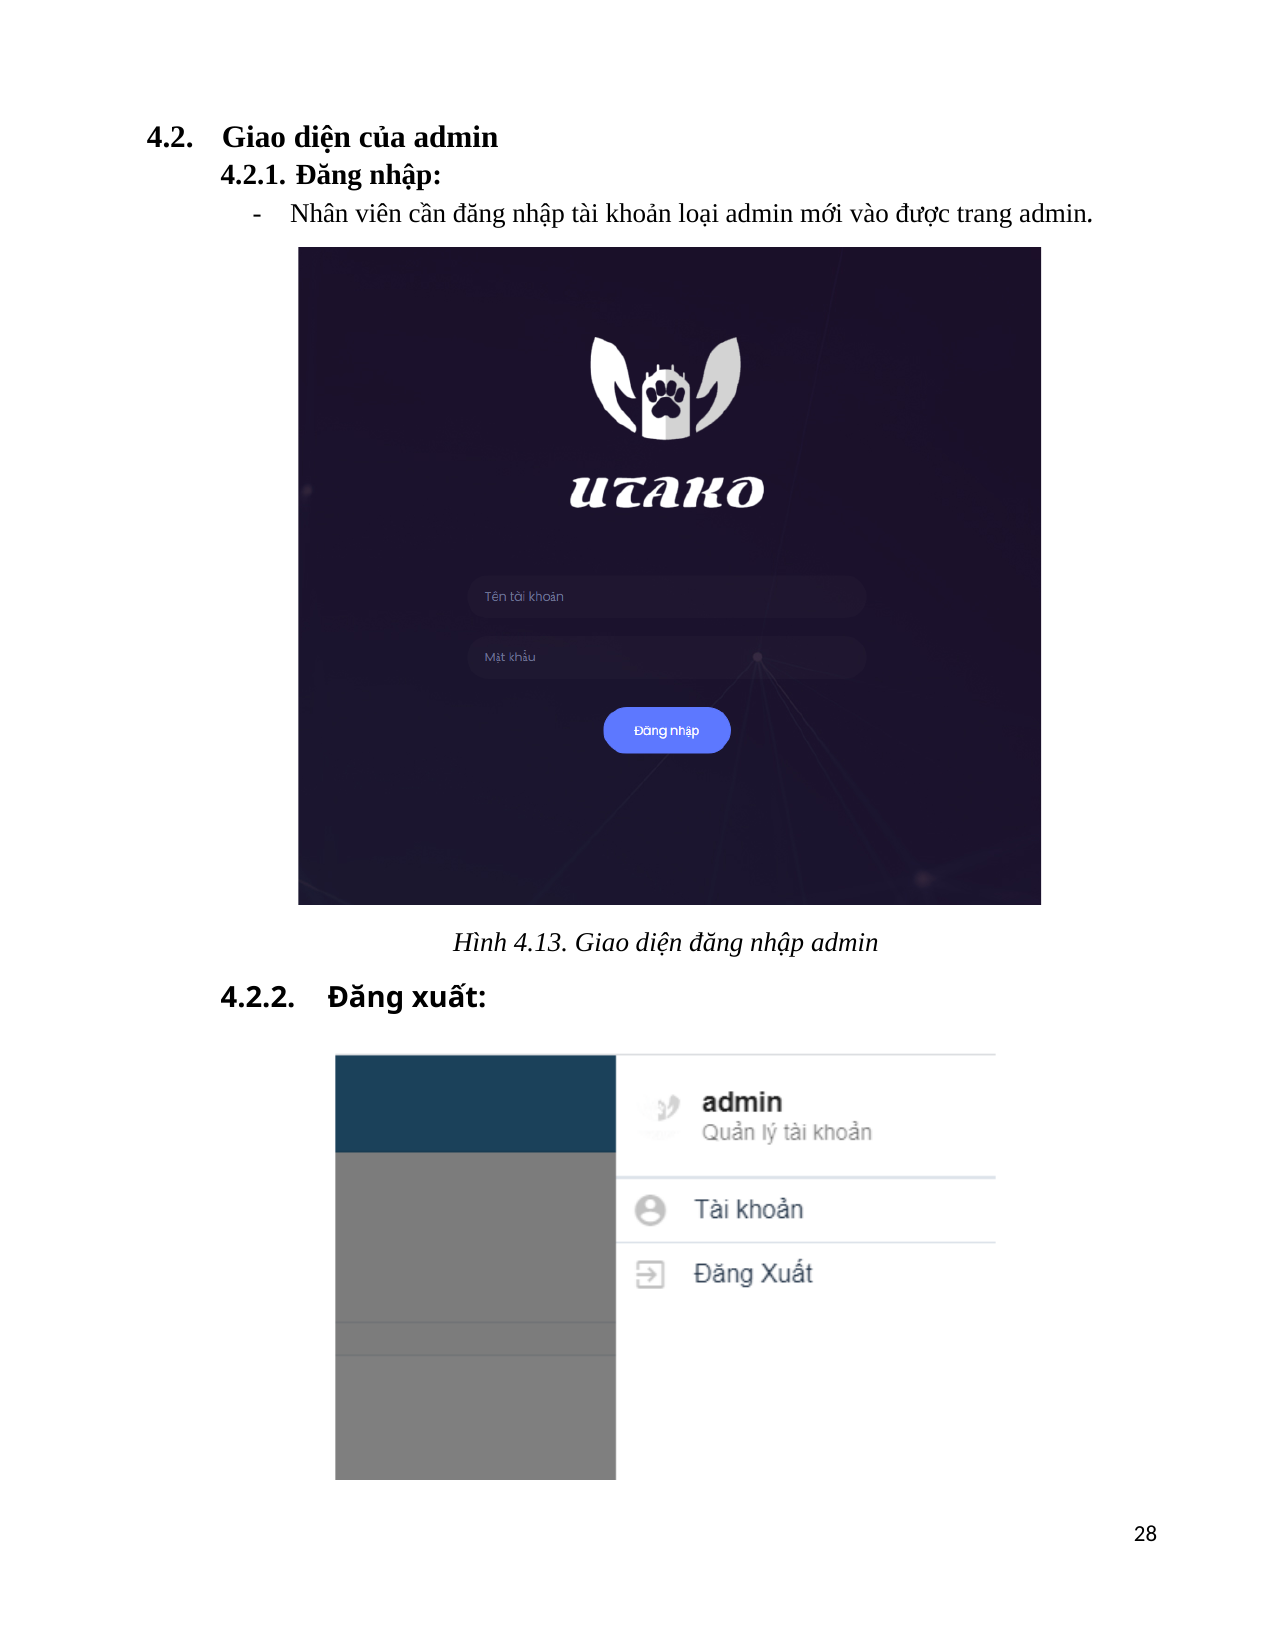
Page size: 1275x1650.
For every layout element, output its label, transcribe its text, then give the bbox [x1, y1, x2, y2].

list Đăng nhập: [220, 157, 1157, 190]
list Đăng xuất: [220, 977, 1157, 1016]
picture [335, 1041, 996, 1480]
list Giao diện của admin [147, 118, 1157, 154]
picture [298, 247, 1042, 905]
list Nhân viên cần đăng nhập tài khoản loại admin mới vào được trang admin. [252, 193, 1157, 230]
